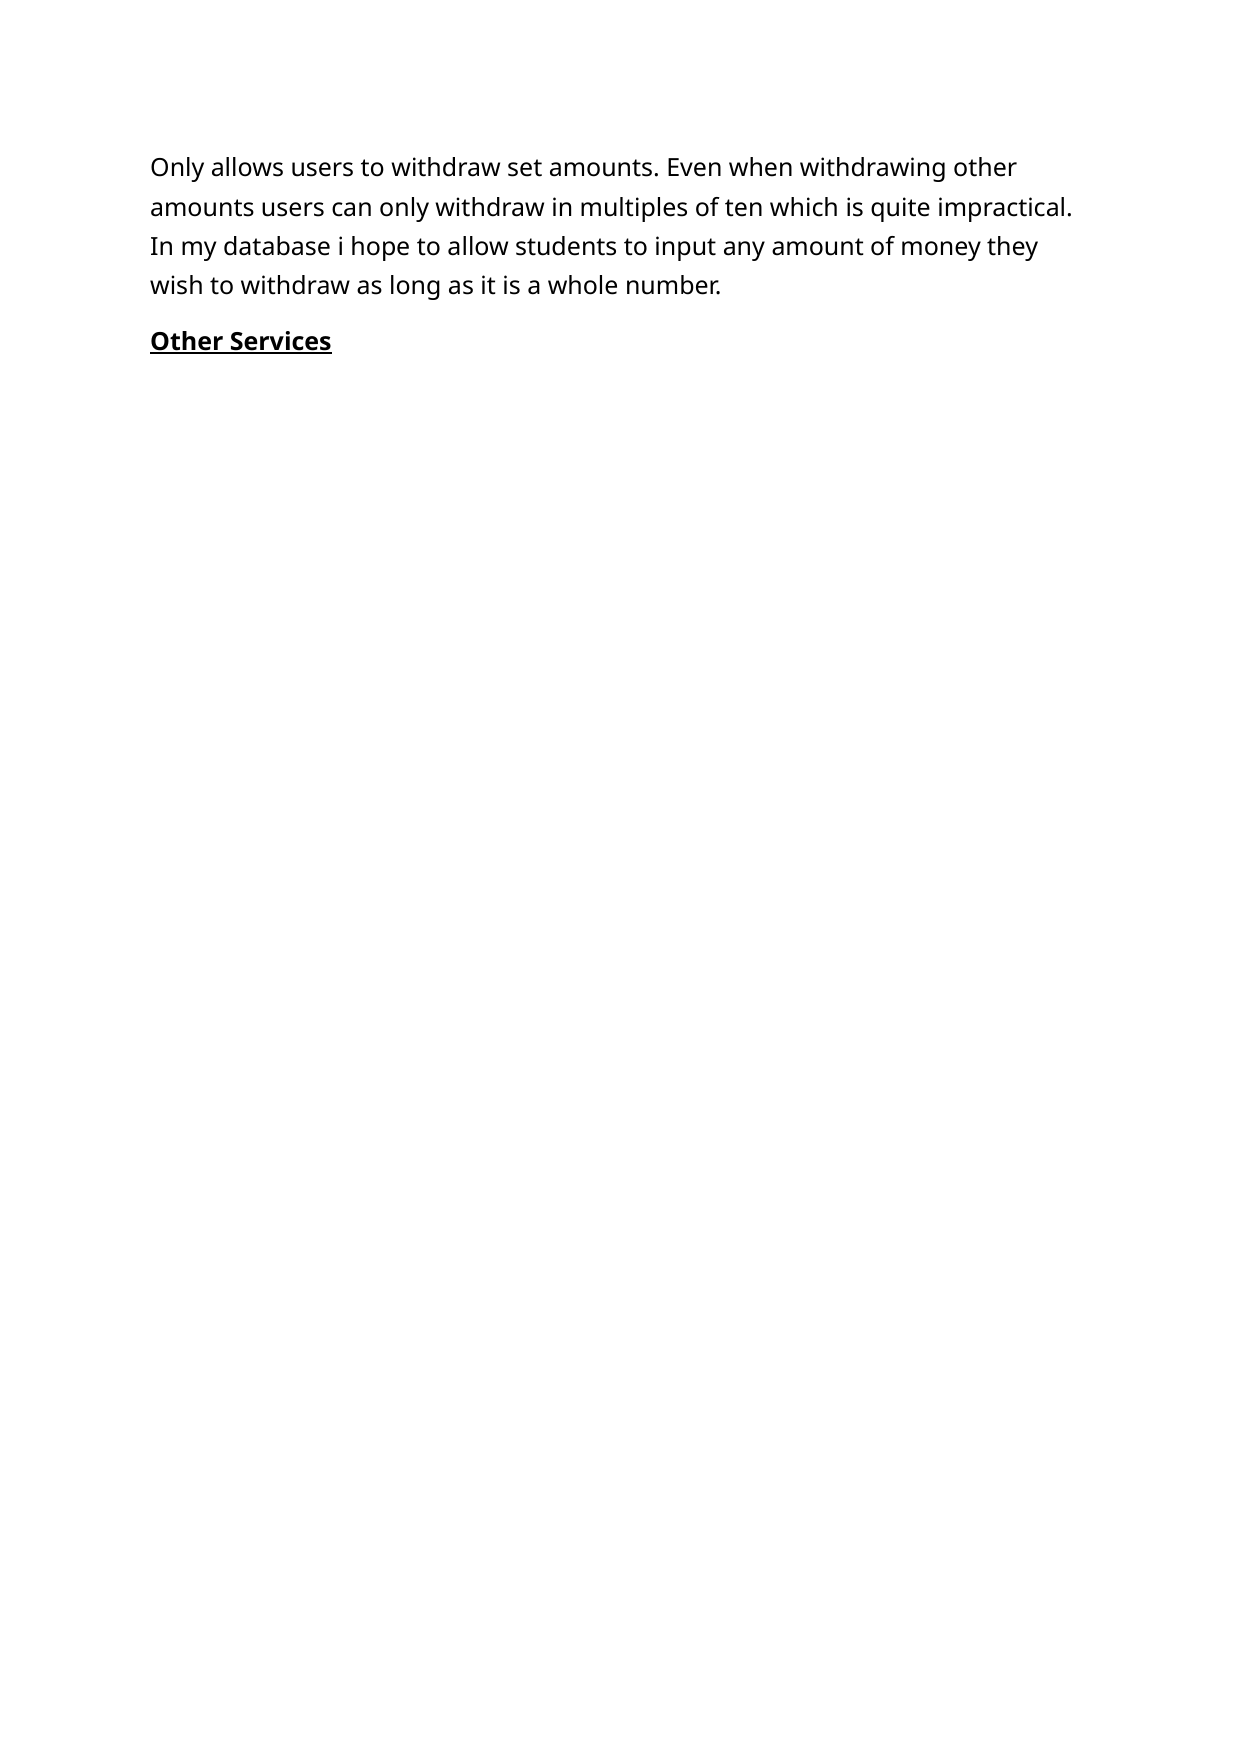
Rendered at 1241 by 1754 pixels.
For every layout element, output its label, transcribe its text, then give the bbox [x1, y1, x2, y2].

text Other Services [150, 323, 1090, 357]
text Only allows users to withdraw set amounts. Even when withdrawing other amounts users can only withdraw in multiples of ten which is quite impractical. In my database i hope to allow students to input any amount of money they wish to withdraw as long as it is a whole number. [150, 150, 1090, 302]
